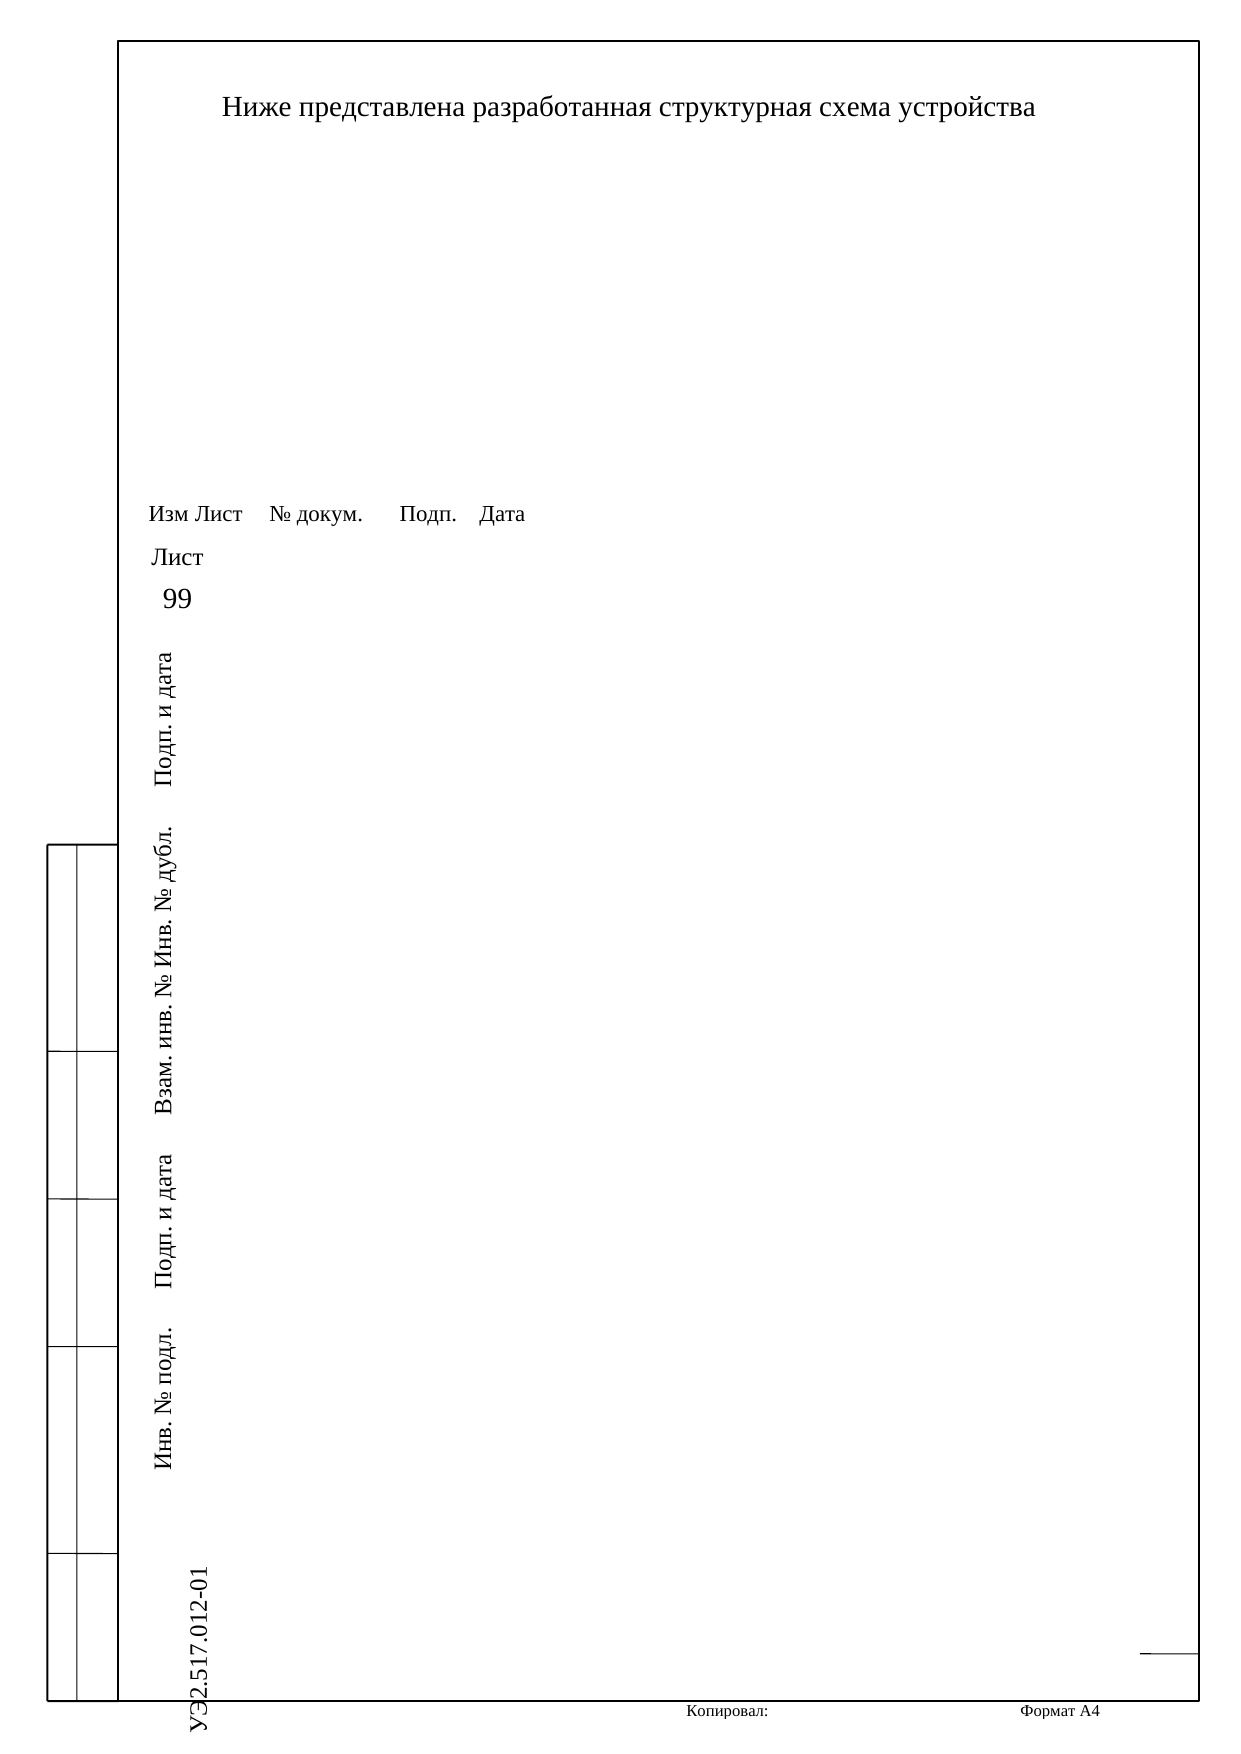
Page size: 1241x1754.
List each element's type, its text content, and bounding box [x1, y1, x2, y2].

text Ниже представлена разработанная структурная схема устройства [148, 89, 1181, 122]
